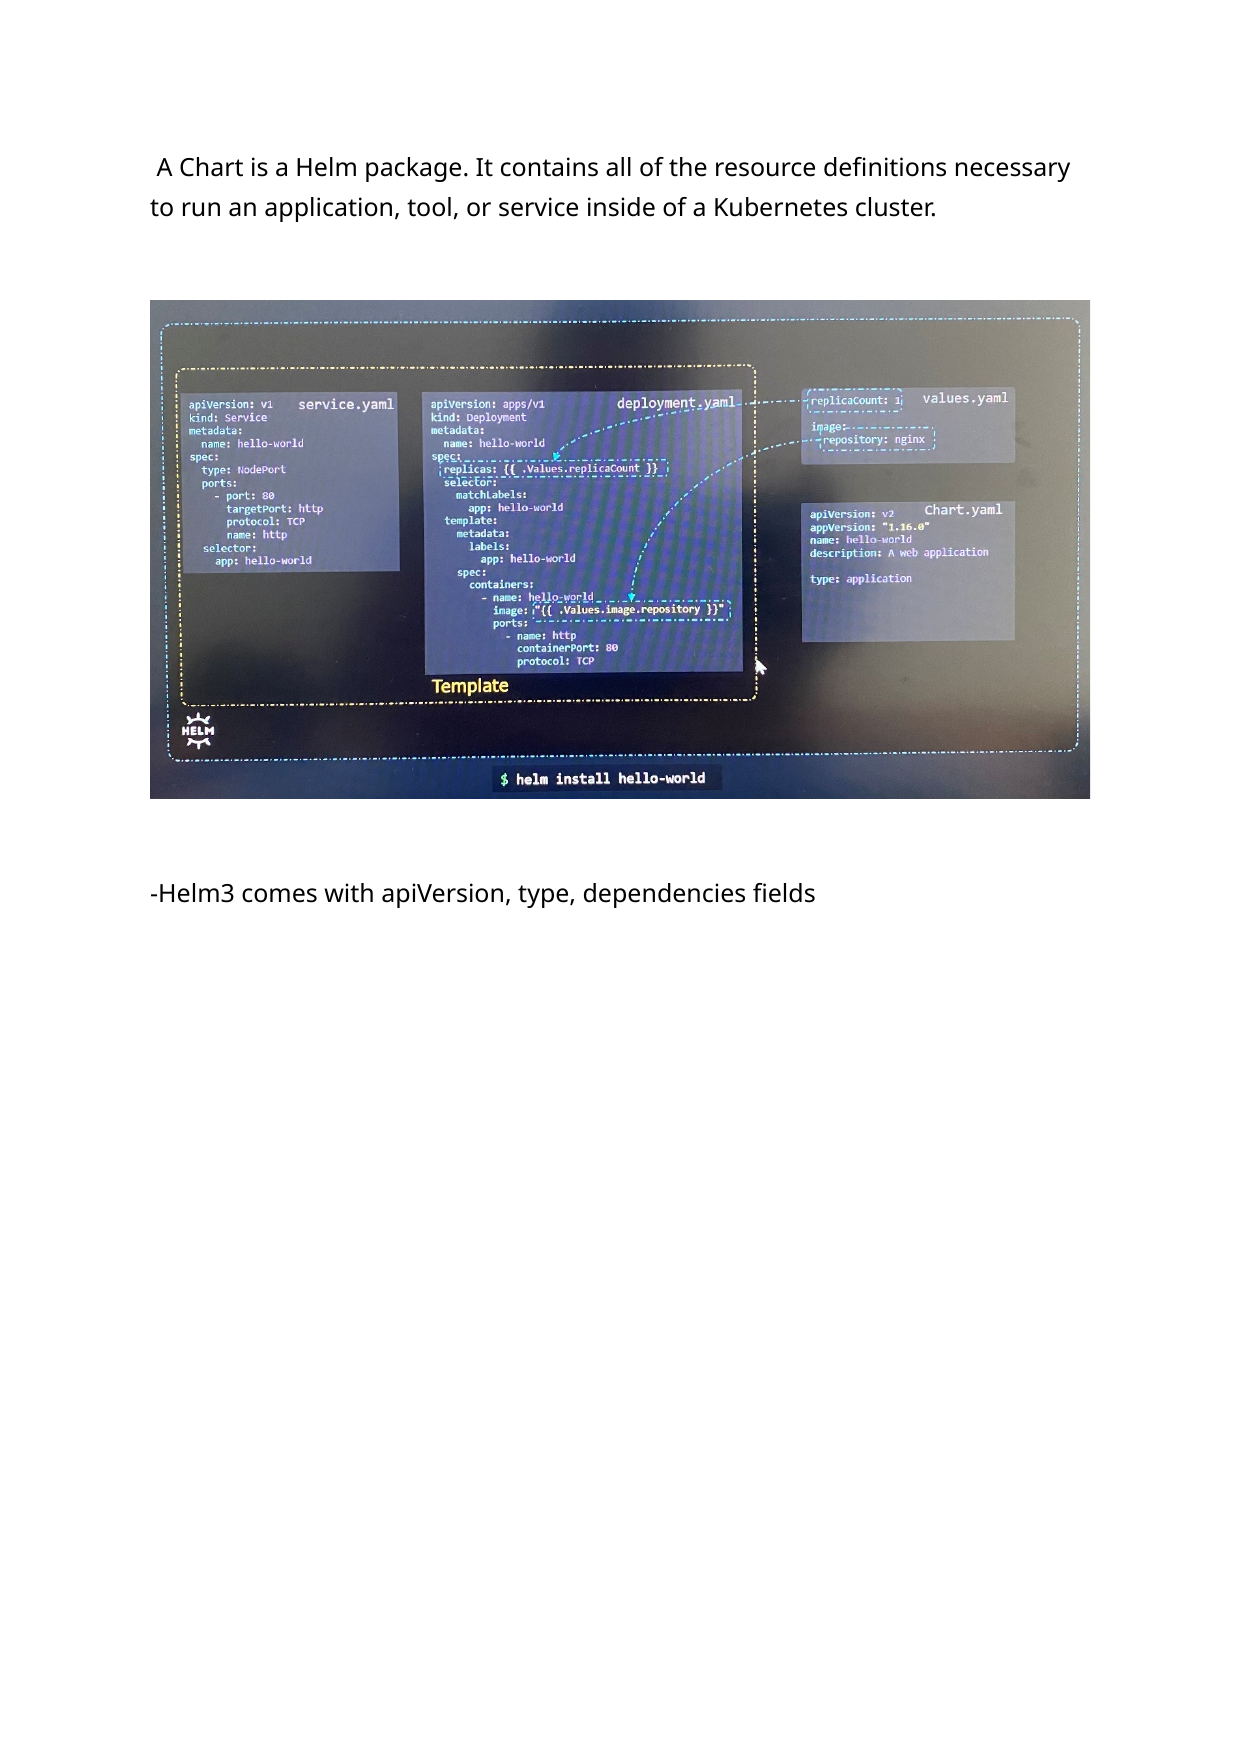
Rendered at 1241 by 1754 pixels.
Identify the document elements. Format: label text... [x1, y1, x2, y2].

text -Helm3 comes with apiVersion, type, dependencies fields [150, 876, 1090, 910]
text A Chart is a Helm package. It contains all of the resource definitions necessary to run an application, tool, or service inside of a Kubernetes cluster. [150, 150, 1090, 223]
picture [150, 300, 1091, 799]
